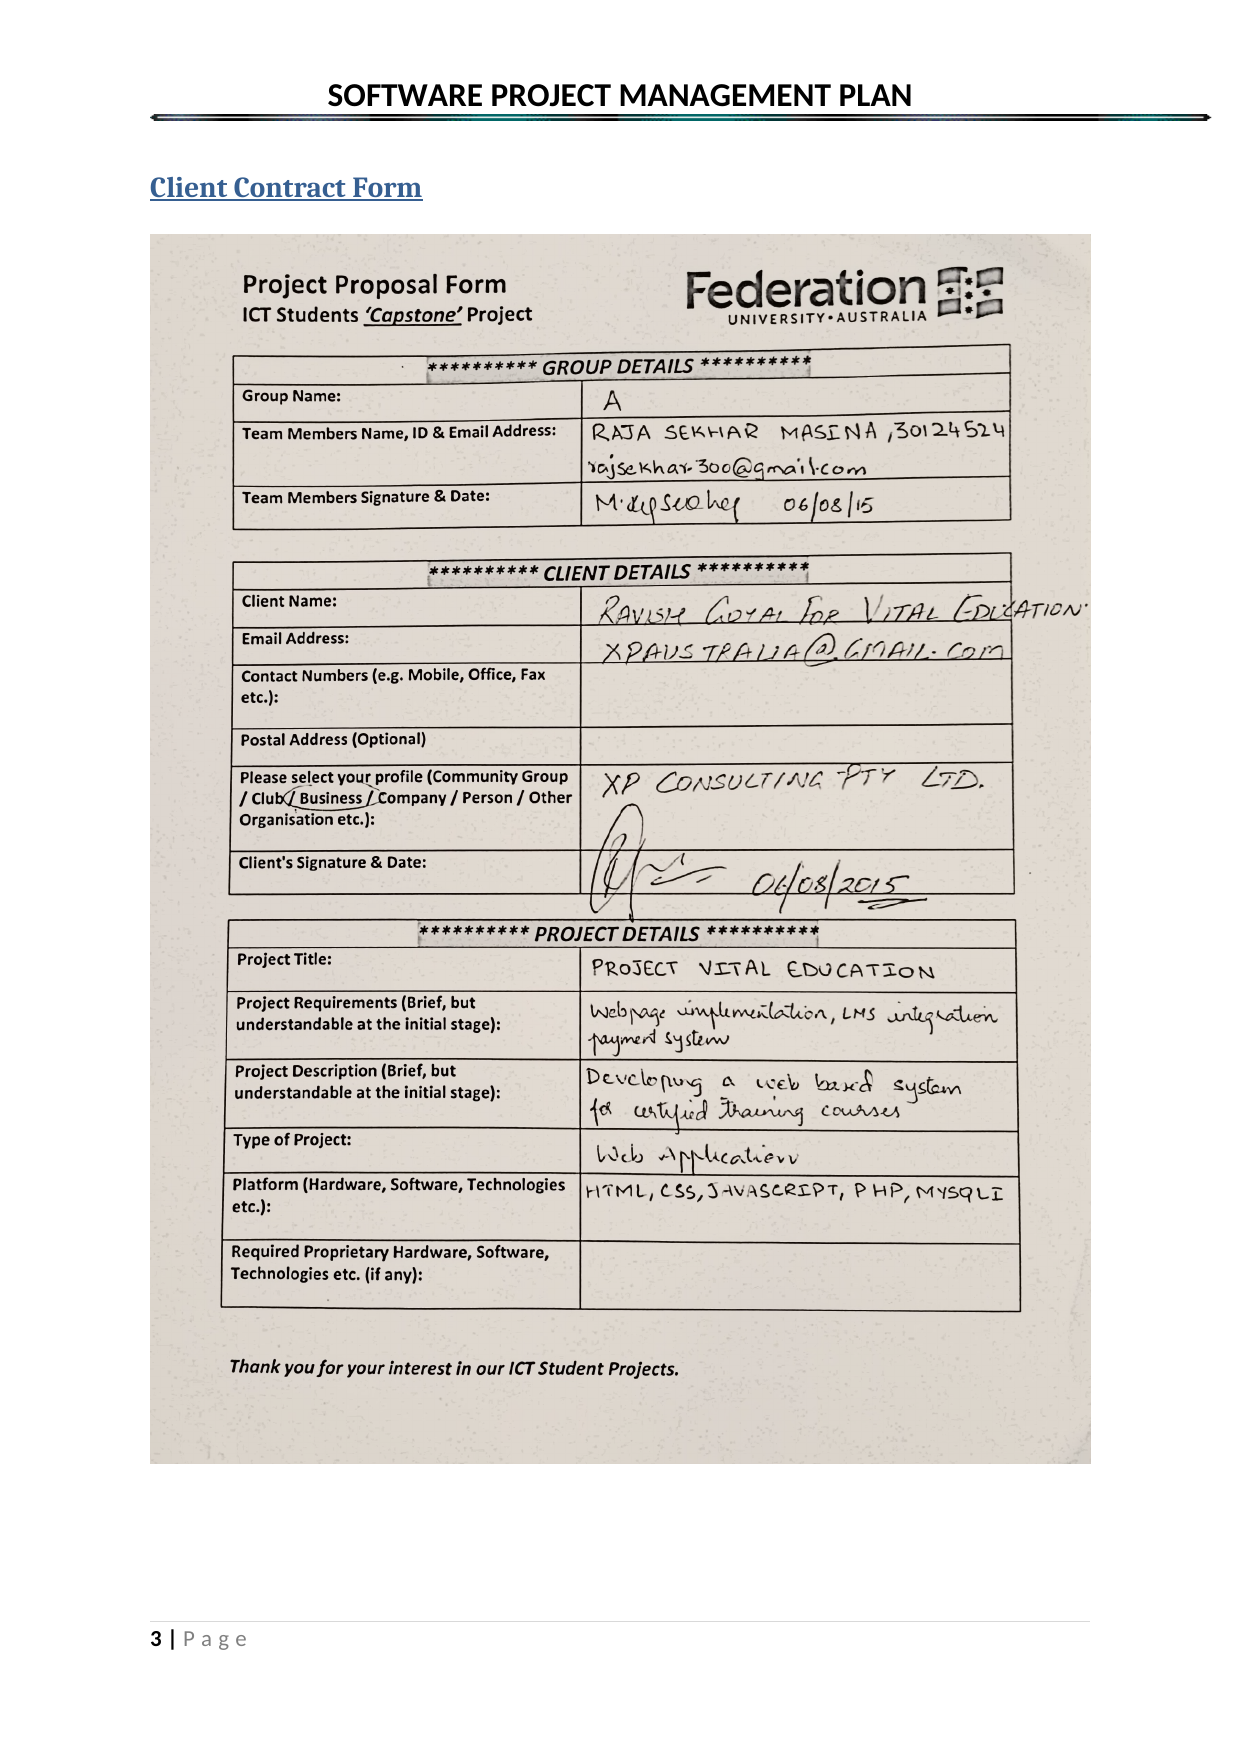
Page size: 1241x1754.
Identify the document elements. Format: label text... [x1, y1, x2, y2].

picture [150, 114, 1214, 121]
picture [150, 234, 1091, 1464]
subtitle Client Contract Form [150, 171, 1090, 204]
